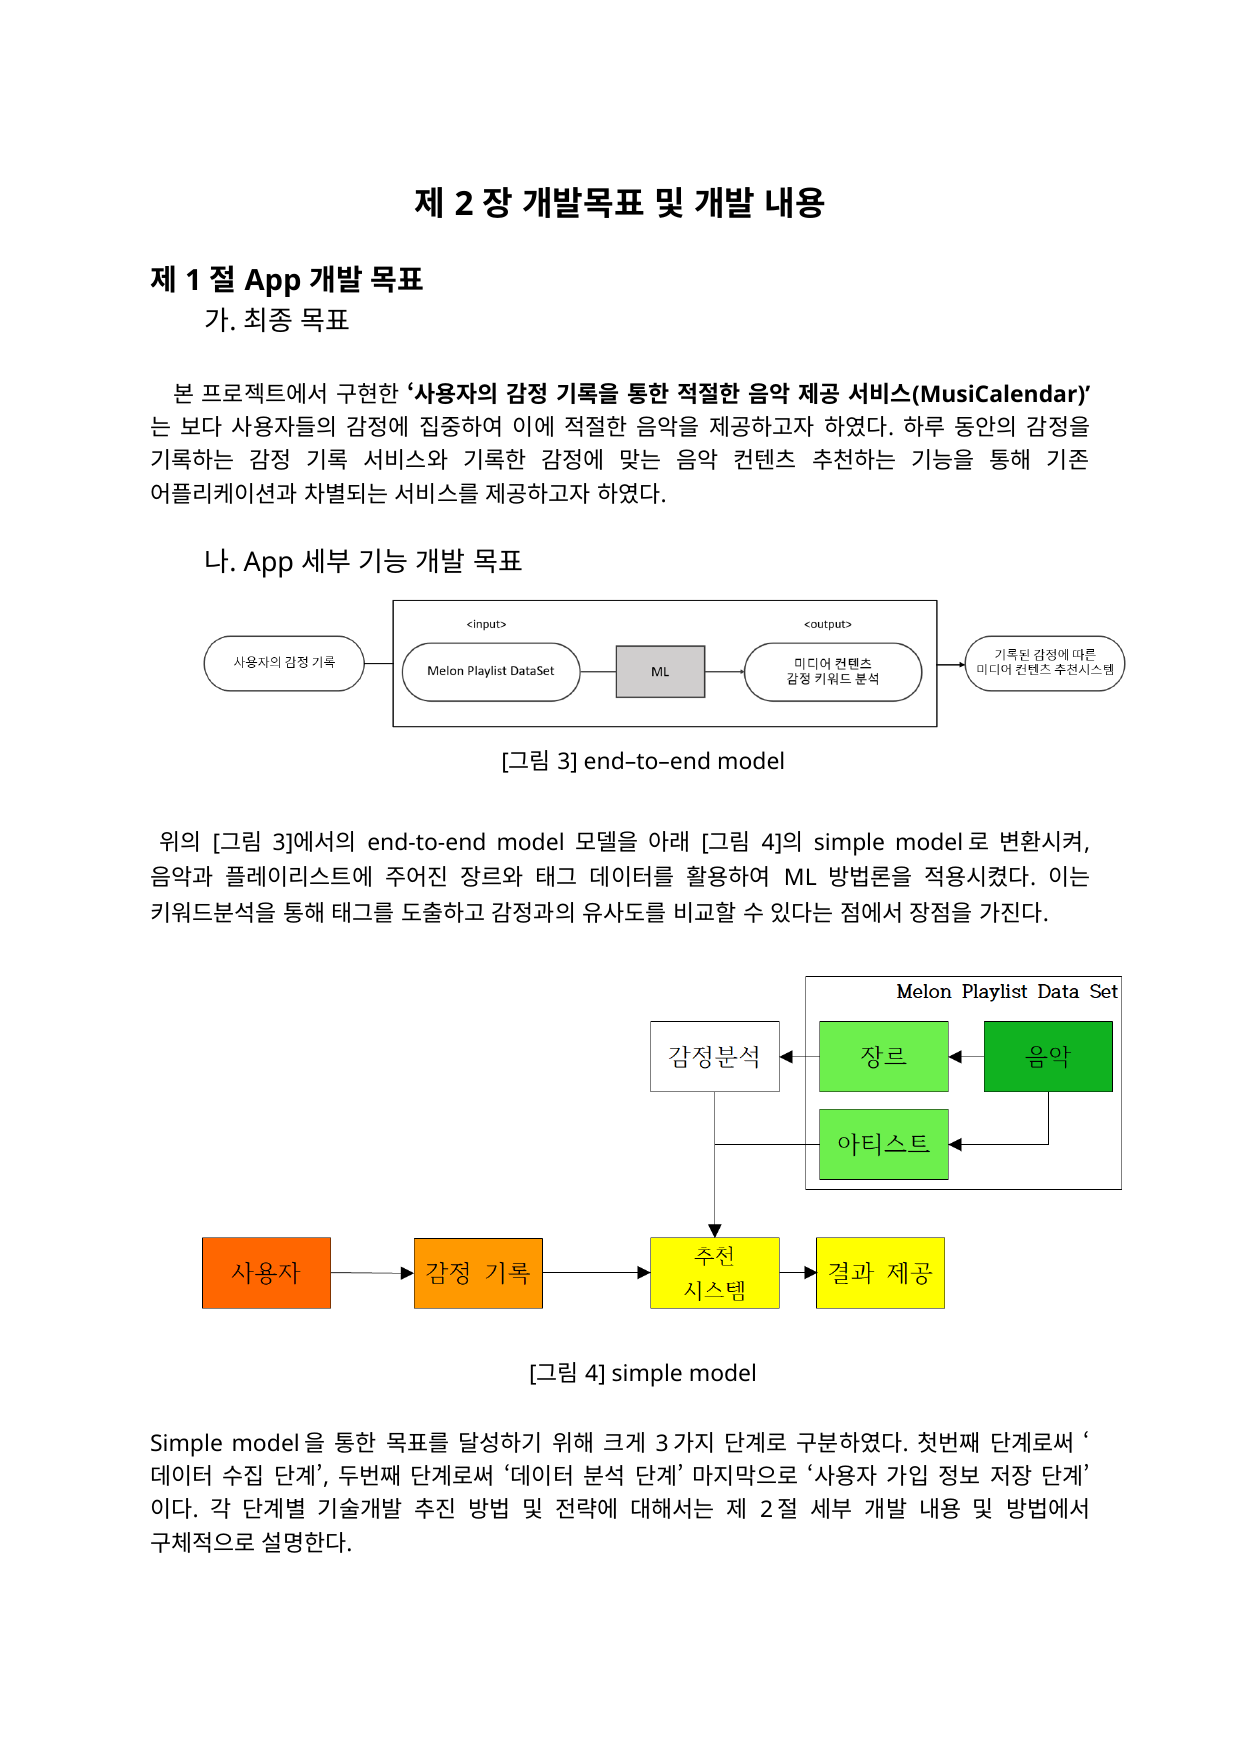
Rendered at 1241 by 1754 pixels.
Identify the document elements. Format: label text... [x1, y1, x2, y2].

text 가. 최종 목표 [150, 299, 1090, 339]
picture [191, 947, 1132, 1355]
picture [191, 579, 1132, 743]
text 제 2 장 개발목표 및 개발 내용 [150, 177, 1090, 226]
text Simple model을 통한 목표를 달성하기 위해 크게 3가지 단계로 구분하였다. 첫번째 단계로써 ‘데이터 수집 단계’, 두번째 단계로써 ‘데이터 분석 단계’ 마지막으로 ‘사용자 가입 정보 저장 단계’이다. 각 단계별 기술개발 추진 방법 및 전략에 대해서는 제 2절 세부 개발 내용 및 방법에서 구체적으로 설명한다. [150, 1425, 1090, 1558]
text 본 프로젝트에서 구현한 ‘사용자의 감정 기록을 통한 적절한 음악 제공 서비스(MusiCalendar)’는 보다 사용자들의 감정에 집중하여 이에 적절한 음악을 제공하고자 하였다. 하루 동안의 감정을 기록하는 감정 기록 서비스와 기록한 감정에 맞는 음악 컨텐츠 추천하는 기능을 통해 기존 어플리케이션과 차별되는 서비스를 제공하고자 하였다. [150, 376, 1090, 509]
text [그림 4] simple model [150, 1354, 1090, 1388]
text 나. App 세부 기능 개발 목표 [150, 540, 1090, 579]
text 제 1 절 App 개발 목표 [150, 257, 1090, 299]
text 위의 [그림 3]에서의 end-to-end model 모델을 아래 [그림 4]의 simple model로 변환시켜, 음악과 플레이리스트에 주어진 장르와 태그 데이터를 활용하여 ML 방법론을 적용시켰다. 이는 키워드분석을 통해 태그를 도출하고 감정과의 유사도를 비교할 수 있다는 점에서 장점을 가진다. [150, 823, 1090, 928]
text [그림 3] end–to–end model [150, 743, 1090, 776]
